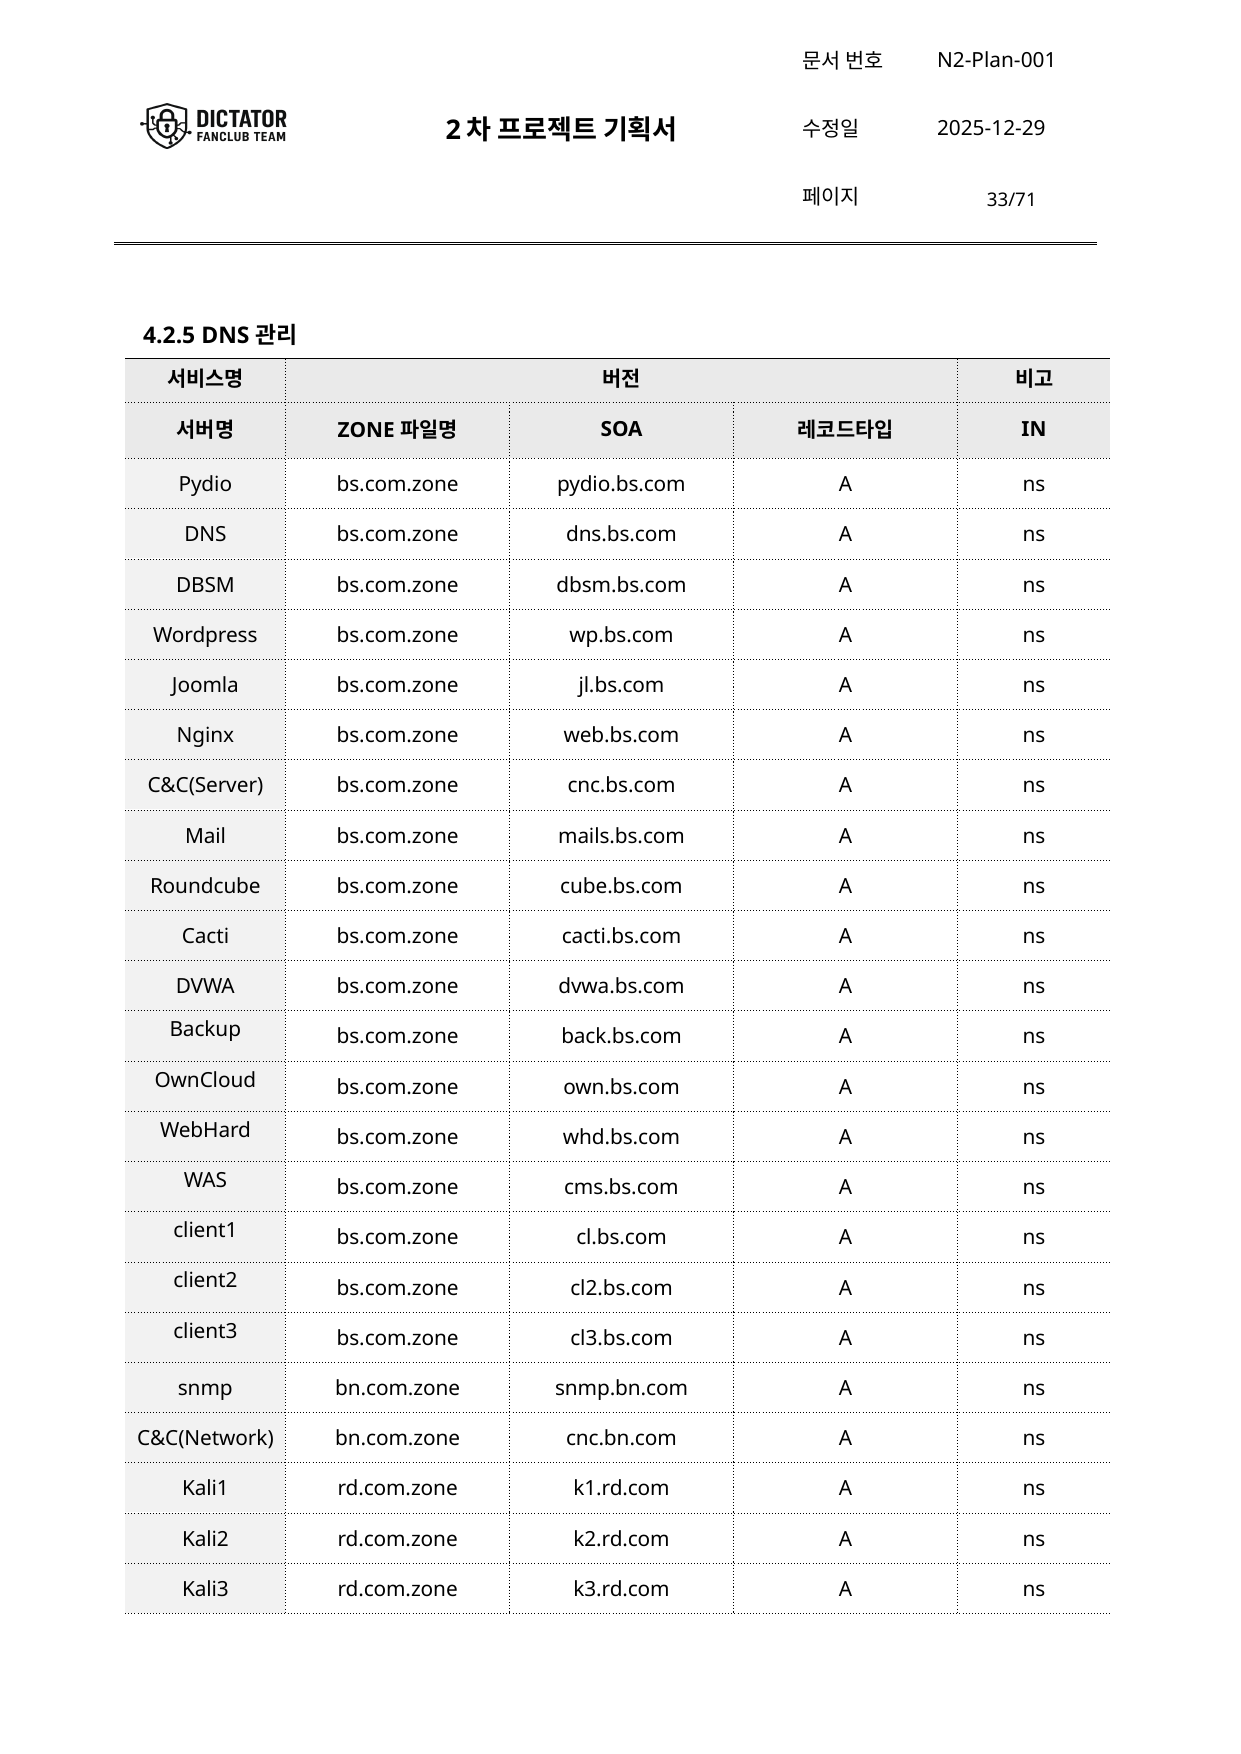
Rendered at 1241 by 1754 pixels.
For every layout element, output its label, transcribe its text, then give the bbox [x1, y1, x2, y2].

table_cell cl.bs.com [509, 1211, 733, 1261]
table_cell bs.com.zone [285, 1312, 509, 1362]
table_cell pydio.bs.com [509, 458, 733, 508]
table_cell ns [957, 960, 1110, 1010]
table_cell bs.com.zone [285, 910, 509, 960]
table_cell A [733, 609, 957, 659]
table_cell SOA [509, 402, 733, 458]
table_cell Cacti [125, 910, 285, 960]
table_cell A [733, 559, 957, 609]
table_cell cms.bs.com [509, 1161, 733, 1211]
table_cell ns [957, 1161, 1110, 1211]
picture [125, 73, 307, 181]
table_cell rd.com.zone [285, 1513, 509, 1563]
table_cell ns [957, 759, 1110, 809]
table_cell C&C(Server) [125, 759, 285, 809]
table_cell Kali1 [125, 1462, 285, 1512]
table_cell mails.bs.com [509, 810, 733, 860]
table_cell dns.bs.com [509, 508, 733, 558]
text 4.2.5 DNS 관리 [125, 319, 1125, 349]
table_cell A [733, 458, 957, 508]
table_cell own.bs.com [509, 1061, 733, 1111]
table_cell A [733, 659, 957, 709]
table_cell ns [957, 1010, 1110, 1061]
table_cell A [733, 1010, 957, 1061]
table_cell Joomla [125, 659, 285, 709]
table_cell Backup [125, 1010, 285, 1061]
table_cell A [733, 508, 957, 558]
table_cell ns [957, 860, 1110, 910]
table_cell bs.com.zone [285, 508, 509, 558]
table_cell ns [957, 1563, 1110, 1613]
table_cell ns [957, 559, 1110, 609]
table_cell ns [957, 508, 1110, 558]
table_cell A [733, 1462, 957, 1512]
table_cell bs.com.zone [285, 810, 509, 860]
table_cell dvwa.bs.com [509, 960, 733, 1010]
table_cell Mail [125, 810, 285, 860]
table_cell jl.bs.com [509, 659, 733, 709]
table_cell bs.com.zone [285, 1161, 509, 1211]
table_cell A [733, 1111, 957, 1161]
table_cell Wordpress [125, 609, 285, 659]
table_cell A [733, 1261, 957, 1312]
table_cell ns [957, 659, 1110, 709]
table_cell snmp.bn.com [509, 1362, 733, 1412]
table_header 비고 [957, 359, 1110, 402]
table_cell IN [957, 402, 1110, 458]
table_cell C&C(Network) [125, 1412, 285, 1462]
table_cell A [733, 910, 957, 960]
table_cell bs.com.zone [285, 1261, 509, 1312]
table_cell bs.com.zone [285, 609, 509, 659]
table_cell k1.rd.com [509, 1462, 733, 1512]
table_cell ns [957, 910, 1110, 960]
table_cell k2.rd.com [509, 1513, 733, 1563]
table_cell client2 [125, 1261, 285, 1312]
table_cell bs.com.zone [285, 1111, 509, 1161]
table_cell whd.bs.com [509, 1111, 733, 1161]
table_cell bs.com.zone [285, 458, 509, 508]
table_cell cube.bs.com [509, 860, 733, 910]
table_cell A [733, 1412, 957, 1462]
table_cell wp.bs.com [509, 609, 733, 659]
table_cell back.bs.com [509, 1010, 733, 1061]
table_cell web.bs.com [509, 709, 733, 759]
table_cell ns [957, 810, 1110, 860]
table_cell DNS [125, 508, 285, 558]
table_cell bn.com.zone [285, 1362, 509, 1412]
table_cell bs.com.zone [285, 860, 509, 910]
table_cell A [733, 709, 957, 759]
table_cell bn.com.zone [285, 1412, 509, 1462]
table_cell A [733, 1362, 957, 1412]
table_cell Kali3 [125, 1563, 285, 1613]
table_cell bs.com.zone [285, 709, 509, 759]
table_cell bs.com.zone [285, 1010, 509, 1061]
table_cell A [733, 1061, 957, 1111]
table_cell ns [957, 1061, 1110, 1111]
table_cell WAS [125, 1161, 285, 1211]
table_cell bs.com.zone [285, 759, 509, 809]
table_cell snmp [125, 1362, 285, 1412]
table_cell A [733, 1211, 957, 1261]
table_cell DBSM [125, 559, 285, 609]
table_cell bs.com.zone [285, 960, 509, 1010]
table_cell A [733, 1513, 957, 1563]
table_cell client1 [125, 1211, 285, 1261]
table_cell rd.com.zone [285, 1462, 509, 1512]
table_cell Roundcube [125, 860, 285, 910]
table_cell A [733, 960, 957, 1010]
table_cell Pydio [125, 458, 285, 508]
table_cell DVWA [125, 960, 285, 1010]
table_cell cacti.bs.com [509, 910, 733, 960]
table_cell ns [957, 1513, 1110, 1563]
table_cell cl3.bs.com [509, 1312, 733, 1362]
table_header 서비스명 [125, 359, 285, 402]
table_cell bs.com.zone [285, 659, 509, 709]
table_cell dbsm.bs.com [509, 559, 733, 609]
table_cell ZONE 파일명 [285, 402, 509, 458]
table_cell ns [957, 1261, 1110, 1312]
table_cell cnc.bn.com [509, 1412, 733, 1462]
table_cell ns [957, 609, 1110, 659]
table_cell ns [957, 709, 1110, 759]
table_cell Nginx [125, 709, 285, 759]
table_cell ns [957, 458, 1110, 508]
table_cell bs.com.zone [285, 559, 509, 609]
table_cell A [733, 810, 957, 860]
table_cell client3 [125, 1312, 285, 1362]
table_cell OwnCloud [125, 1061, 285, 1111]
table_cell ns [957, 1312, 1110, 1362]
table_cell A [733, 759, 957, 809]
table_cell 서버명 [125, 402, 285, 458]
table_cell bs.com.zone [285, 1061, 509, 1111]
table_cell A [733, 1161, 957, 1211]
table_cell cl2.bs.com [509, 1261, 733, 1312]
table_cell A [733, 1312, 957, 1362]
table_cell cnc.bs.com [509, 759, 733, 809]
table_cell rd.com.zone [285, 1563, 509, 1613]
table_cell A [733, 860, 957, 910]
table_cell k3.rd.com [509, 1563, 733, 1613]
table_cell A [733, 1563, 957, 1613]
table_cell ns [957, 1362, 1110, 1412]
table_cell Kali2 [125, 1513, 285, 1563]
table_cell WebHard [125, 1111, 285, 1161]
table_cell bs.com.zone [285, 1211, 509, 1261]
table_cell ns [957, 1412, 1110, 1462]
table_cell ns [957, 1111, 1110, 1161]
table_header 버전 [285, 359, 957, 402]
table_cell ns [957, 1462, 1110, 1512]
table_cell ns [957, 1211, 1110, 1261]
table_cell 레코드타입 [733, 402, 957, 458]
